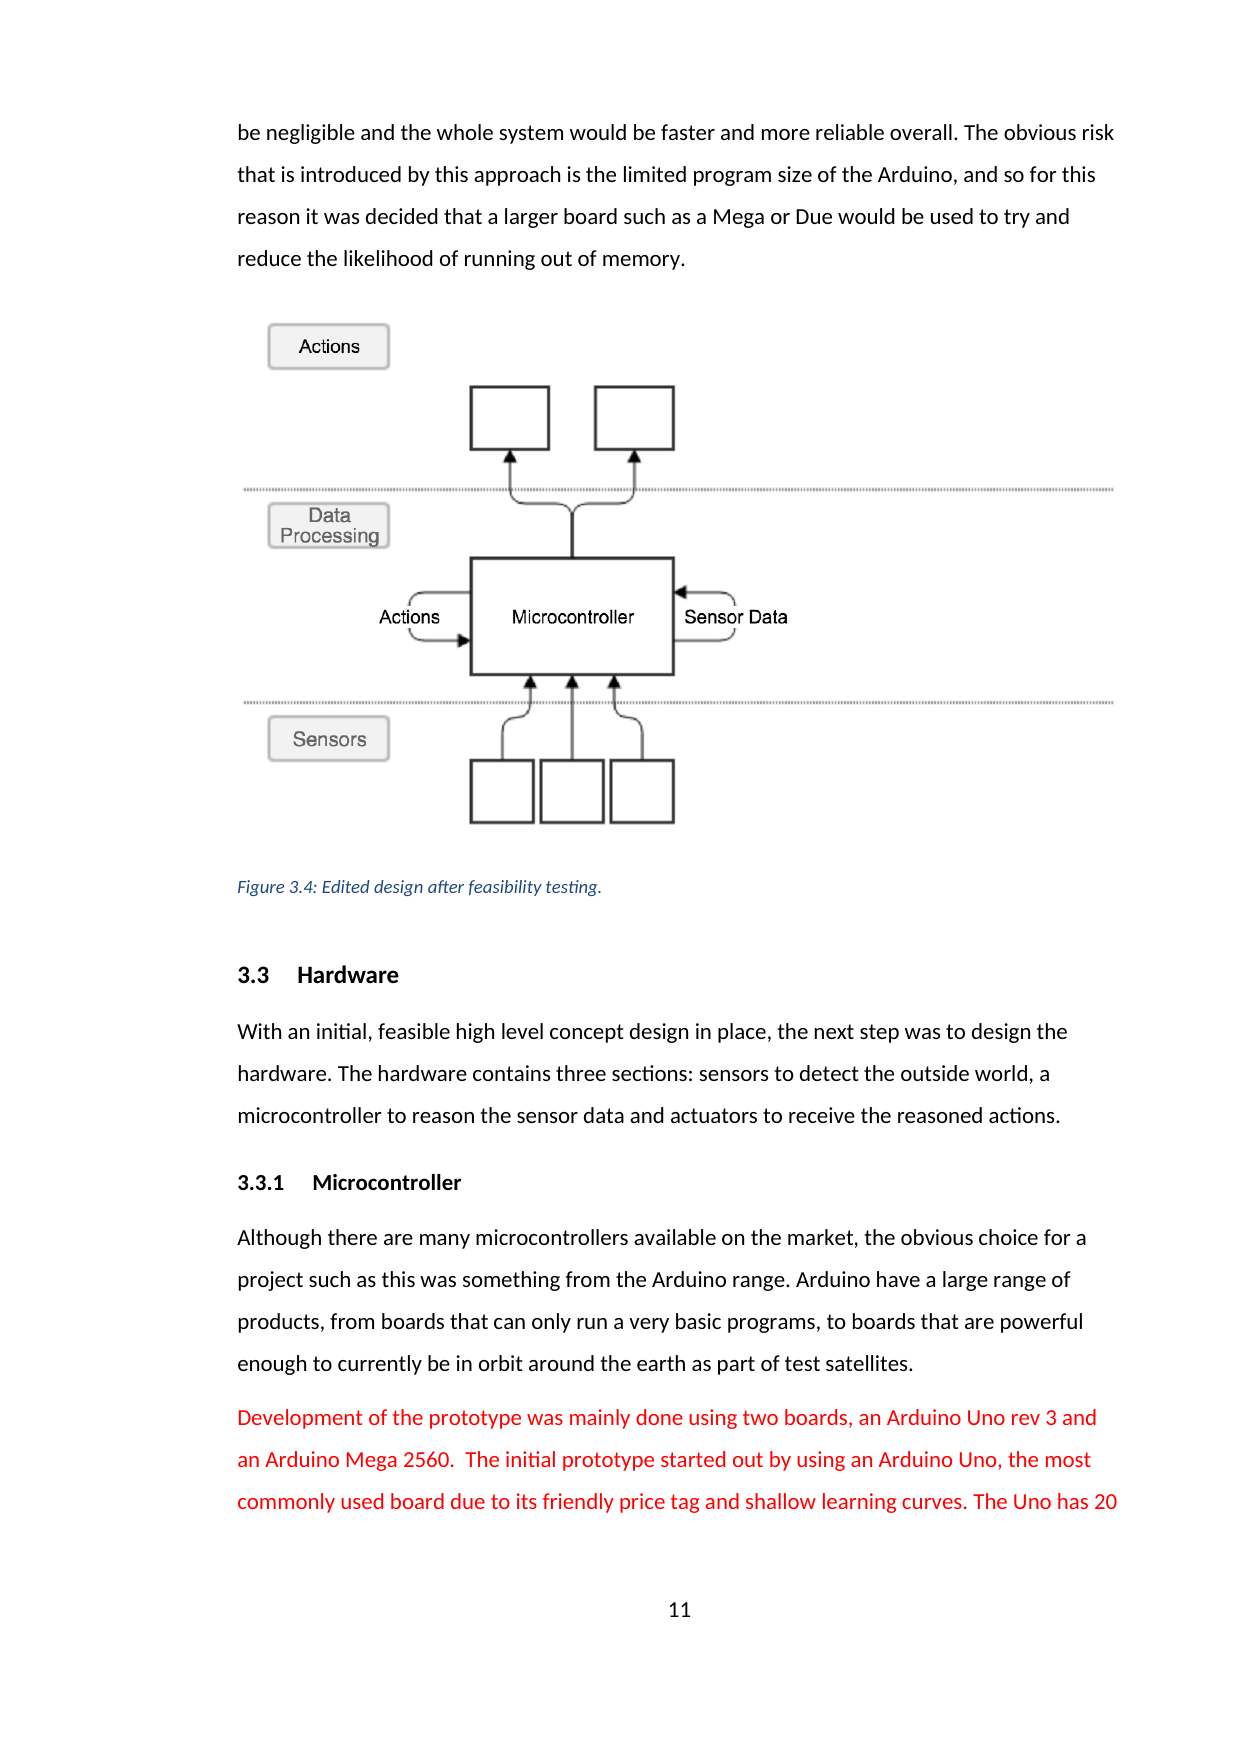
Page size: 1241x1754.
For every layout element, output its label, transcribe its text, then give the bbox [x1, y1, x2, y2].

subtitle Hardware [237, 959, 1122, 990]
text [237, 118, 1122, 272]
subtitle Microcontroller [237, 1168, 1122, 1196]
picture [237, 298, 1122, 861]
text With an initial, feasible high level concept design in place, the next step was to design the hardware. The hardware contains three sections: sensors to detect the outside world, a microcontroller to reason the sensor data and actuators to receive the reasoned actions. [237, 1017, 1122, 1129]
text Although there are many microcontrollers available on the market, the obvious choice for a project such as this was something from the Arduino range. Arduino have a large range of products, from boards that can only run a very basic programs, to boards that are powerful enough to currently be in orbit around the earth as part of test satellites. [237, 1223, 1122, 1377]
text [237, 1403, 1122, 1515]
